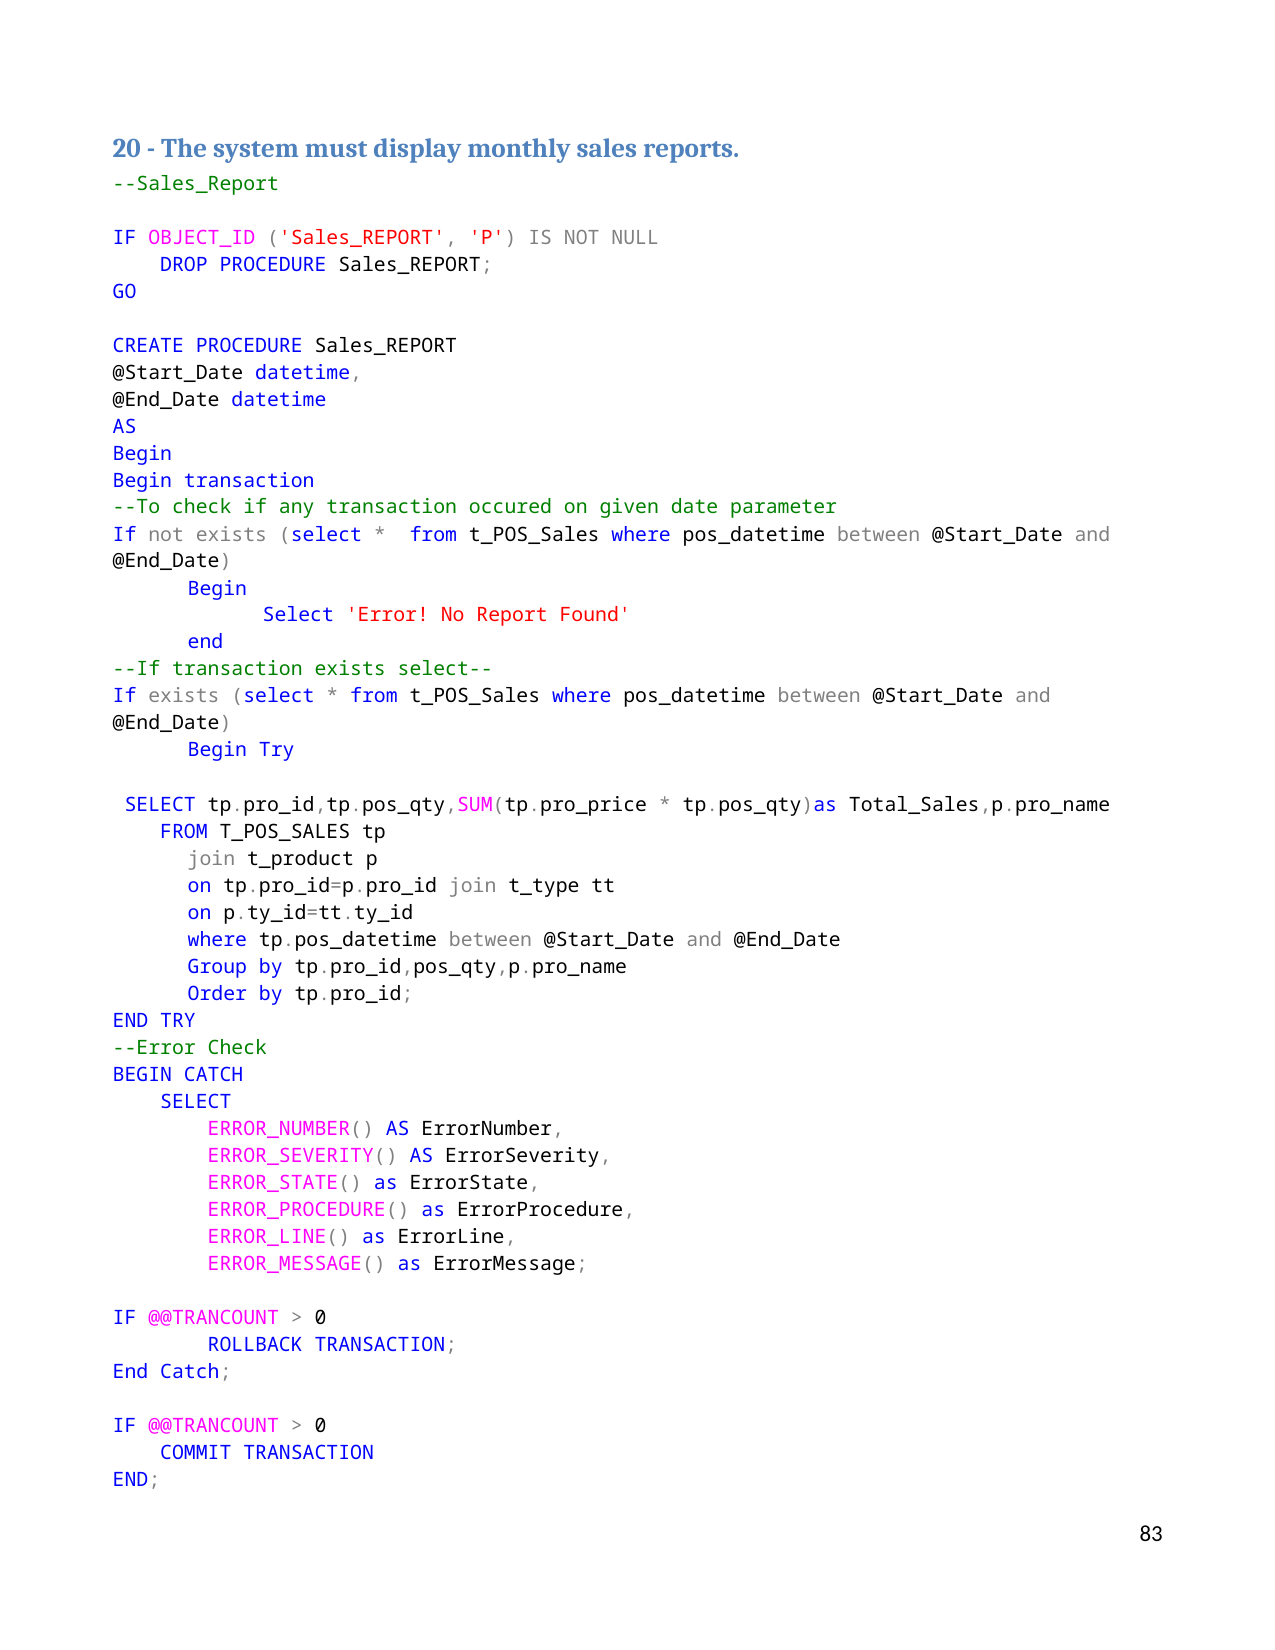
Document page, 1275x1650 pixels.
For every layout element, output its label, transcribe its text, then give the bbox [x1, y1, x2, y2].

subtitle 20 - The system must display monthly sales reports. [112, 133, 1162, 164]
text ERROR_MESSAGE() as ErrorMessage; [112, 1249, 1162, 1276]
text Order by tp.pro_id; [112, 979, 1162, 1006]
text DROP PROCEDURE Sales_REPORT; [112, 250, 1162, 277]
text ERROR_SEVERITY() AS ErrorSeverity, [112, 1141, 1162, 1168]
text END; [112, 1465, 1162, 1492]
text ERROR_LINE() as ErrorLine, [112, 1222, 1162, 1249]
text CREATE PROCEDURE Sales_REPORT [112, 331, 1162, 358]
text end [112, 628, 1162, 655]
text SELECT [112, 1087, 1162, 1114]
text COMMIT TRANSACTION [112, 1438, 1162, 1465]
text on p.ty_id=tt.ty_id [112, 898, 1162, 926]
text @End_Date datetime [112, 385, 1162, 412]
text GO [112, 277, 1162, 304]
text Select 'Error! No Report Found' [112, 601, 1162, 628]
text If exists (select * from t_POS_Sales where pos_datetime between @Start_Date and @End_Date) [112, 682, 1162, 736]
text Begin transaction [112, 466, 1162, 493]
text If not exists (select * from t_POS_Sales where pos_datetime between @Start_Date and @End_Date) [112, 520, 1162, 574]
text --To check if any transaction occured on given date parameter [112, 493, 1162, 520]
text IF @@TRANCOUNT > 0 [112, 1303, 1162, 1330]
text join t_product p [112, 844, 1162, 872]
text ERROR_STATE() as ErrorState, [112, 1168, 1162, 1195]
text End Catch; [112, 1357, 1162, 1384]
text END TRY [112, 1006, 1162, 1033]
text IF @@TRANCOUNT > 0 [112, 1411, 1162, 1438]
text ROLLBACK TRANSACTION; [112, 1330, 1162, 1357]
text ERROR_NUMBER() AS ErrorNumber, [112, 1114, 1162, 1141]
text Group by tp.pro_id,pos_qty,p.pro_name [112, 952, 1162, 979]
text Begin [112, 439, 1162, 466]
text on tp.pro_id=p.pro_id join t_type tt [112, 872, 1162, 898]
text --Error Check [112, 1033, 1162, 1060]
text BEGIN CATCH [112, 1060, 1162, 1087]
text IF OBJECT_ID ('Sales_REPORT', 'P') IS NOT NULL [112, 223, 1162, 250]
text where tp.pos_datetime between @Start_Date and @End_Date [112, 926, 1162, 952]
text AS [112, 412, 1162, 439]
text --Sales_Report [112, 169, 1162, 196]
text FROM T_POS_SALES tp [112, 818, 1162, 844]
text --If transaction exists select-- [112, 655, 1162, 682]
text ERROR_PROCEDURE() as ErrorProcedure, [112, 1195, 1162, 1222]
text Begin [112, 574, 1162, 601]
text SELECT tp.pro_id,tp.pos_qty,SUM(tp.pro_price * tp.pos_qty)as Total_Sales,p.pro_name [112, 791, 1162, 818]
text Begin Try [112, 736, 1162, 763]
text @Start_Date datetime, [112, 358, 1162, 385]
